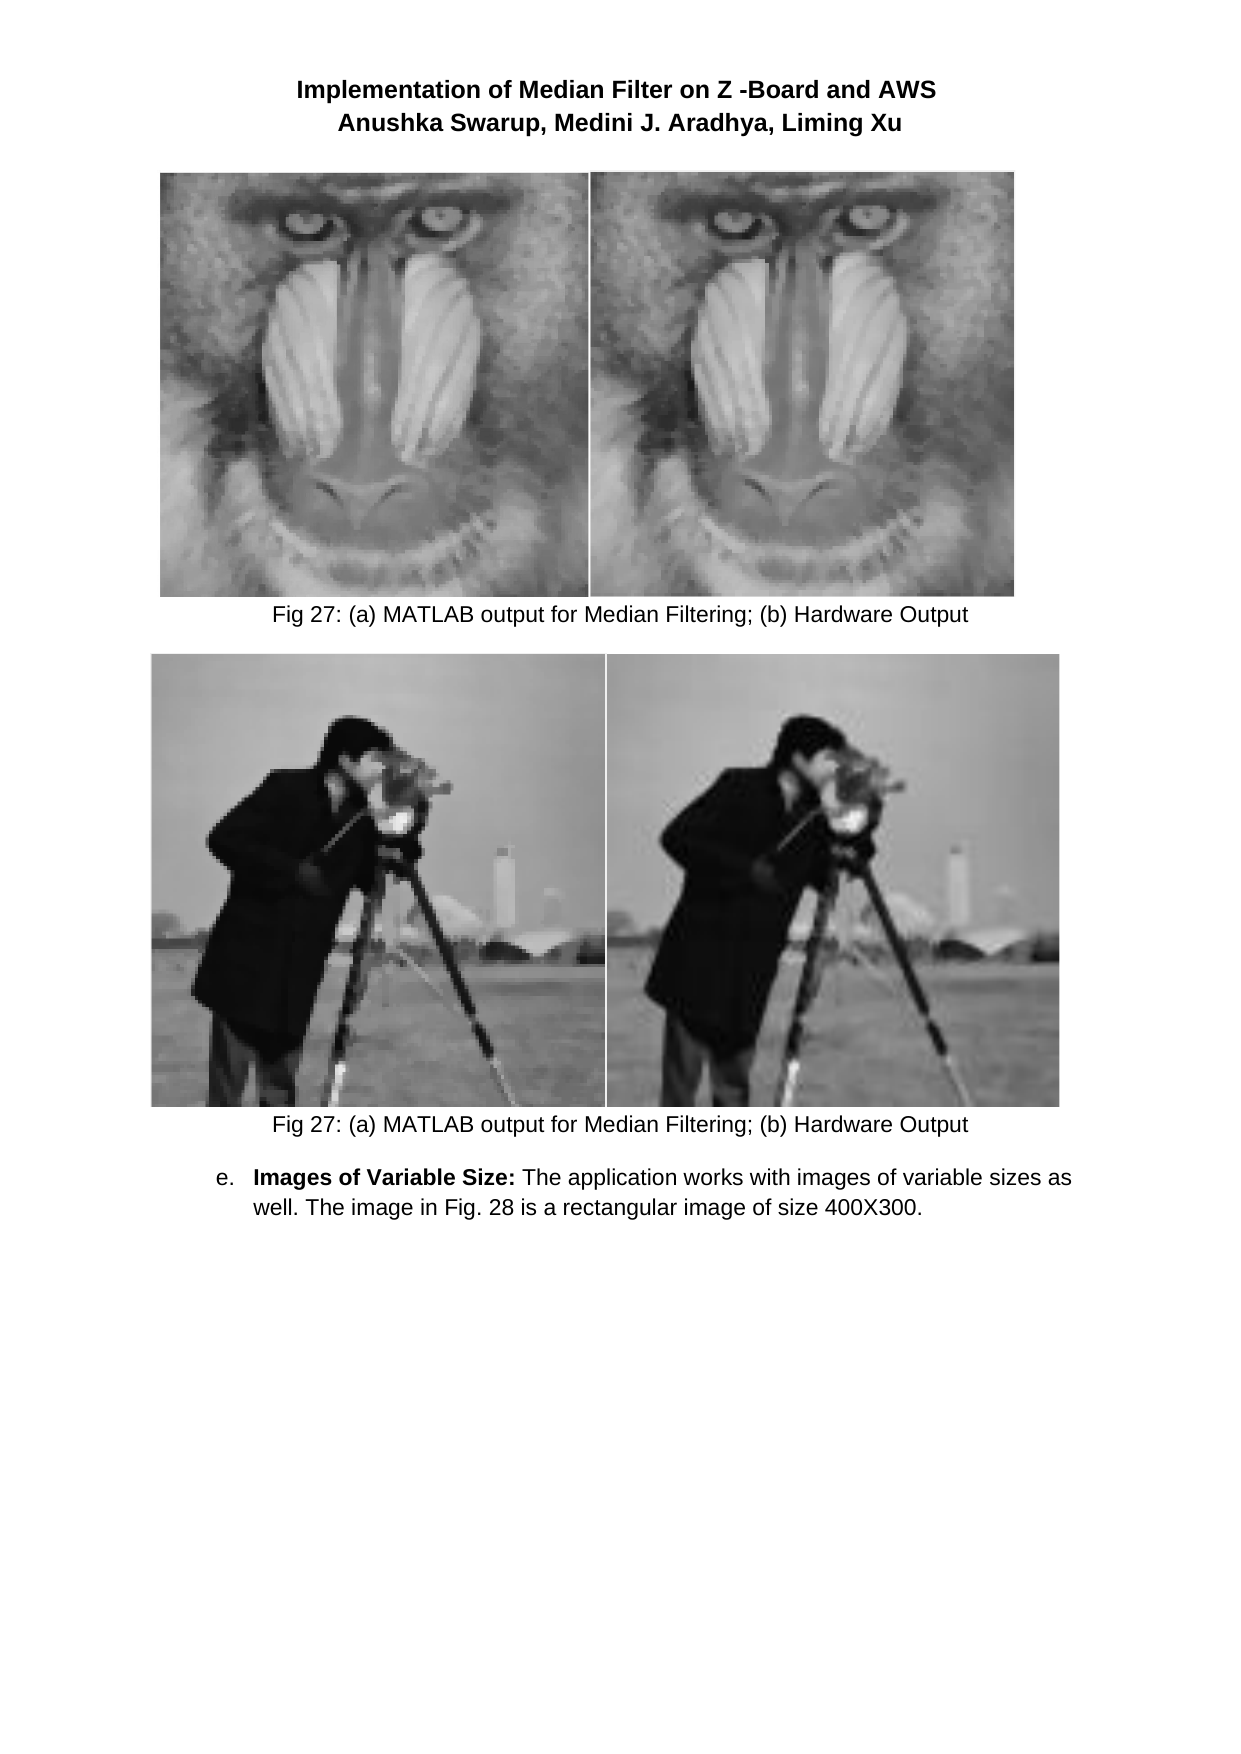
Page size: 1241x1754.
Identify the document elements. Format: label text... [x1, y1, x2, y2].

text Fig 27: (a) MATLAB output for Median Filtering; (b) Hardware Output [150, 601, 1090, 627]
text Fig 27: (a) MATLAB output for Median Filtering; (b) Hardware Output [150, 1111, 1090, 1137]
picture [150, 170, 1016, 597]
picture [150, 653, 1060, 1107]
list Images of Variable Size: The application works with images of variable sizes as well. The image in Fig. 28 is a rectangular image of size 400X300. [216, 1163, 1090, 1220]
